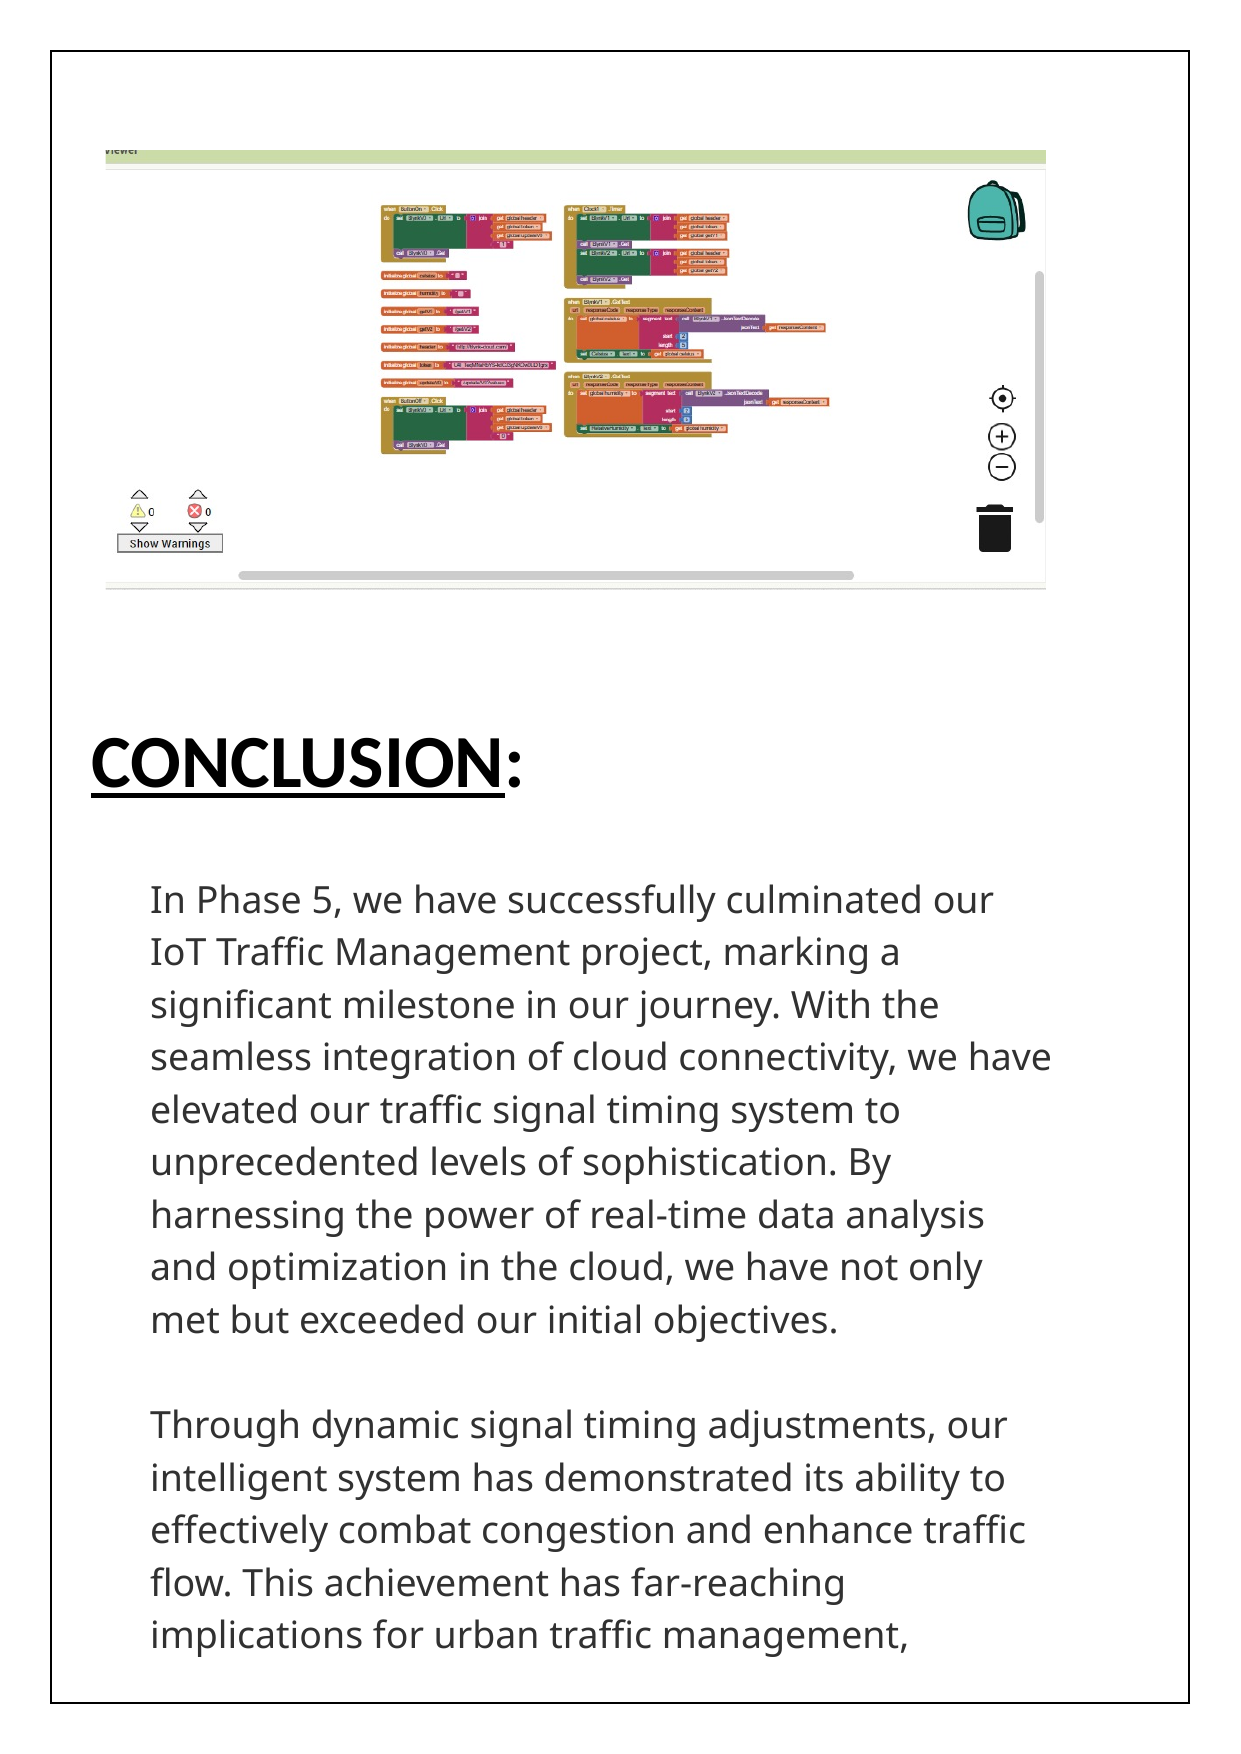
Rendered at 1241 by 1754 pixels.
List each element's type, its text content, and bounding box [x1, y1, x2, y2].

picture [105, 150, 1046, 590]
text In Phase 5, we have successfully culminated our IoT Traffic Management project, marking a significant milestone in our journey. With the seamless integration of cloud connectivity, we have elevated our traffic signal timing system to unprecedented levels of sophistication. By harnessing the power of real-time data analysis and optimization in the cloud, we have not only met but exceeded our initial objectives. [150, 873, 1057, 1344]
text CONCLUSION: [91, 715, 1057, 807]
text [150, 1399, 1057, 1660]
